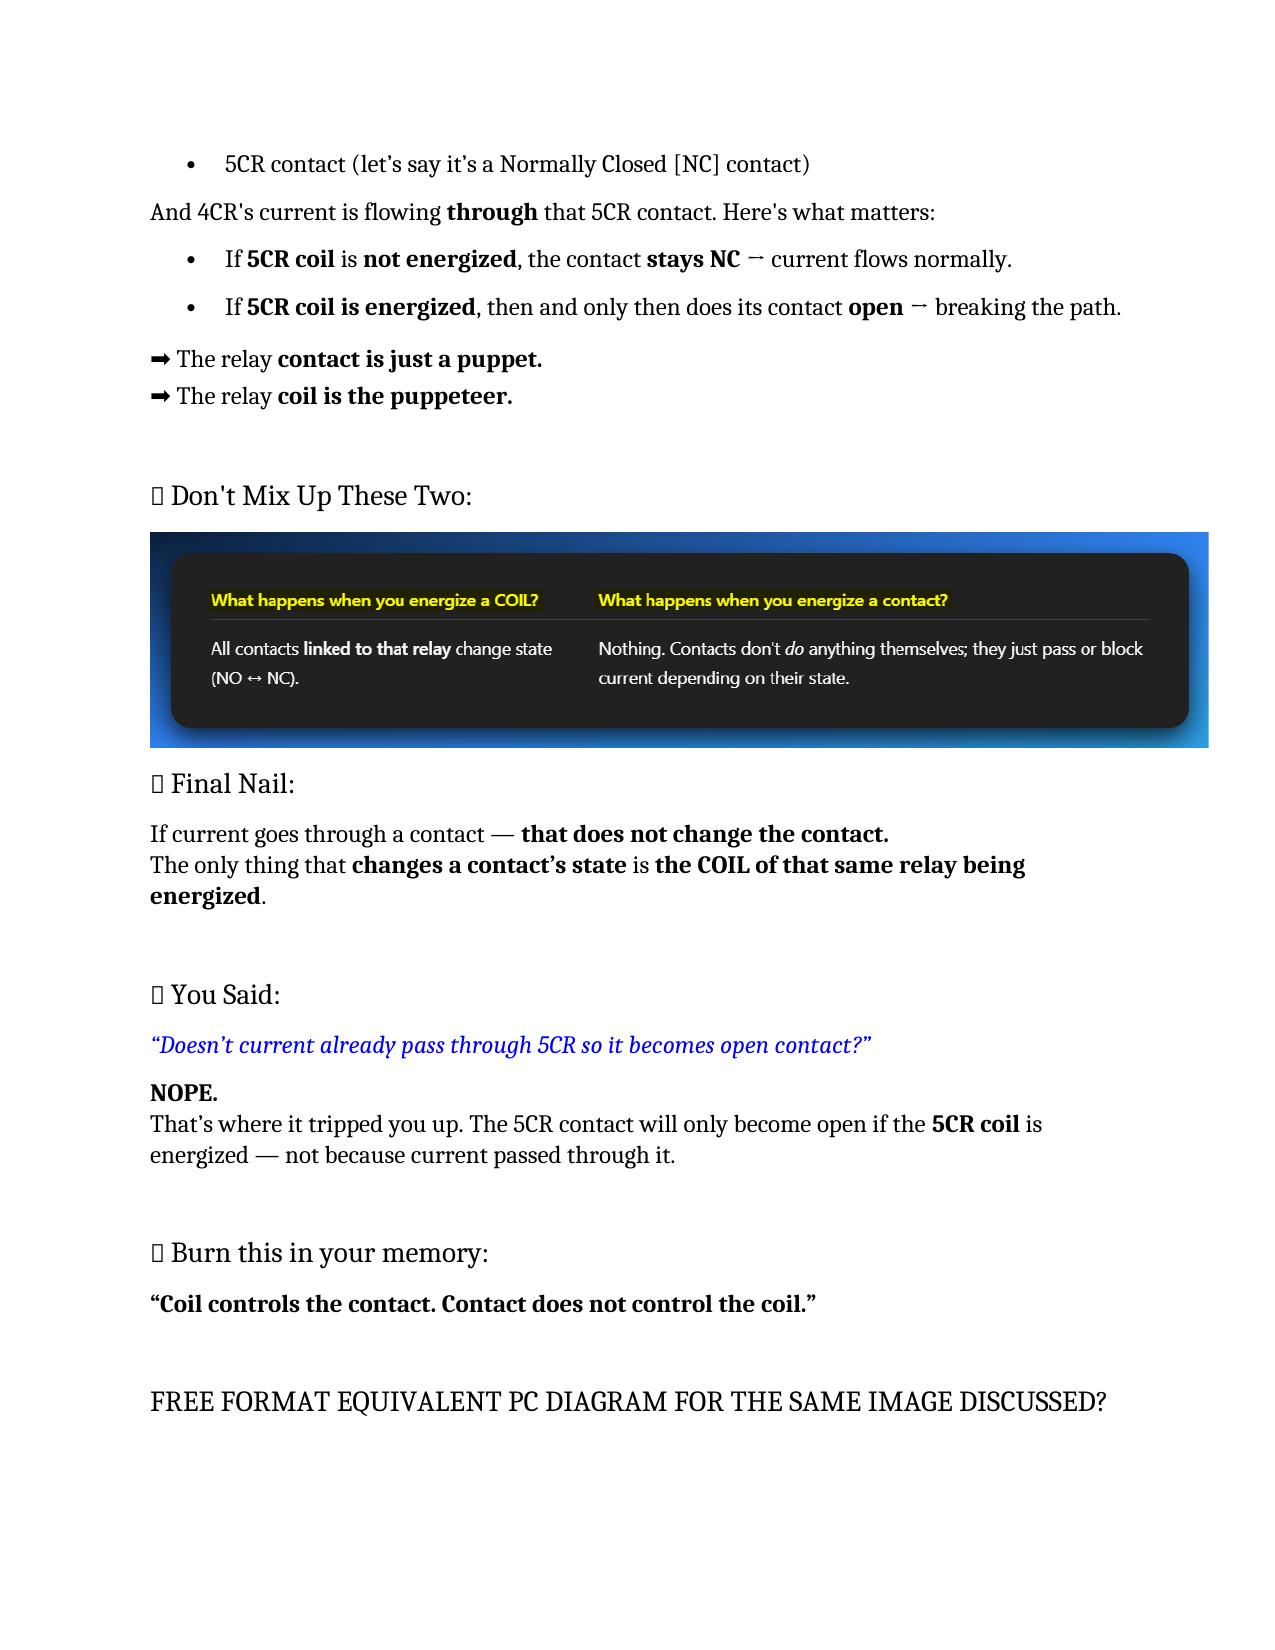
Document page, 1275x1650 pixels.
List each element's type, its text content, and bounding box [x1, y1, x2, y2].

picture [150, 532, 1209, 748]
list 5CR contact (let’s say it’s a Normally Closed [NC] contact) [187, 150, 1125, 179]
text “Coil controls the contact. Contact does not control the coil.” [150, 1289, 1125, 1318]
text “Doesn’t current already pass through 5CR so it becomes open contact?” [150, 1031, 1125, 1060]
text 🔧 Final Nail: [150, 767, 1125, 801]
text 💬 You Said: [150, 977, 1125, 1012]
text NOPE. That’s where it tripped you up. The 5CR contact will only become open if the 5CR coil is energized — not because current passed through it. [150, 1079, 1125, 1169]
text 🎯 Burn this in your memory: [150, 1236, 1125, 1270]
text And 4CR's current is flowing through that 5CR contact. Here's what matters: [150, 198, 1125, 226]
text If current goes through a contact — that does not change the contact. The only thing that changes a contact’s state is the COIL of that same relay being energized. [150, 820, 1125, 911]
list If 5CR coil is not energized, the contact stays NC → current flows normally. [187, 245, 1125, 274]
text 🔁 Don't Mix Up These Two: [150, 479, 1125, 513]
text FREE FORMAT EQUIVALENT PC DIAGRAM FOR THE SAME IMAGE DISCUSSED? [150, 1385, 1125, 1418]
text ➡️ The relay contact is just a puppet. ➡️ The relay coil is the puppeteer. [150, 341, 1125, 412]
list If 5CR coil is energized, then and only then does its contact open → breaking the path. [187, 293, 1125, 322]
